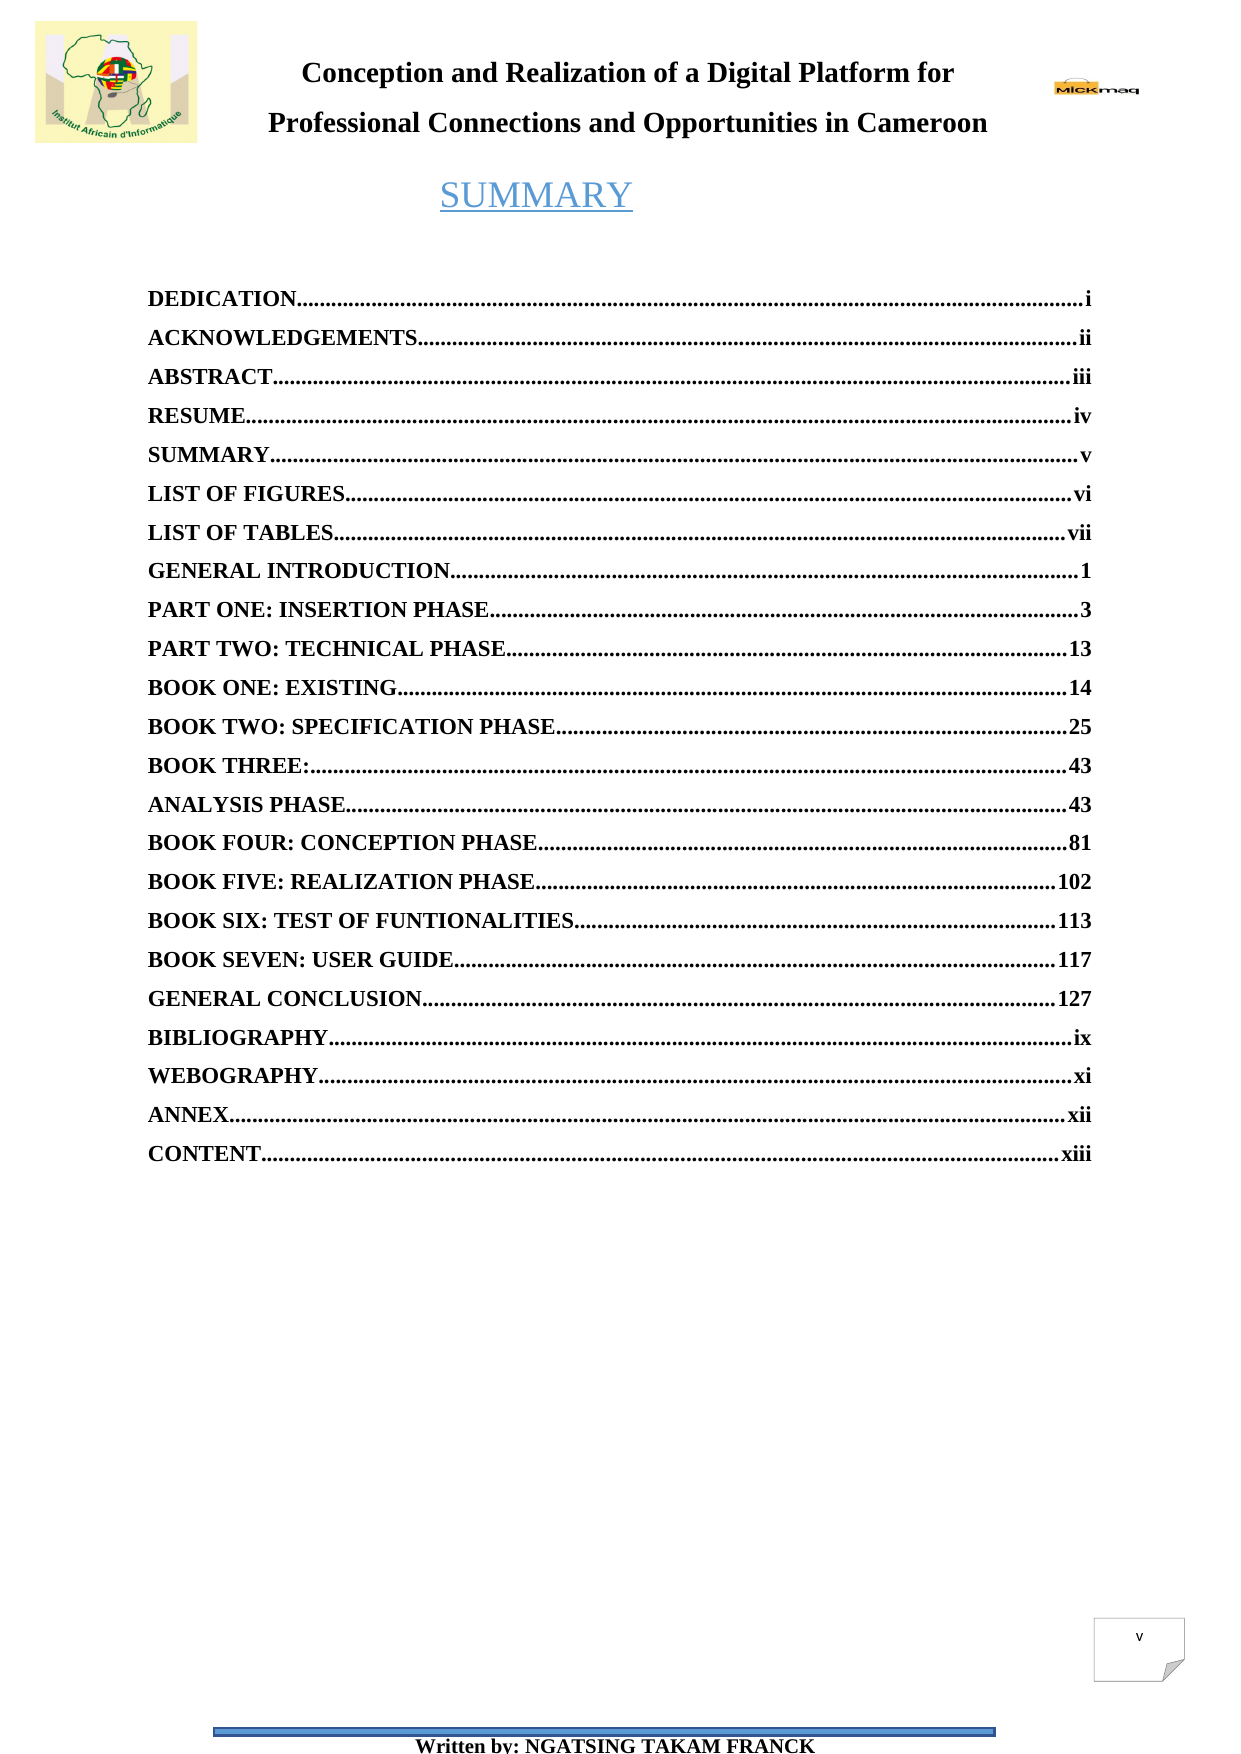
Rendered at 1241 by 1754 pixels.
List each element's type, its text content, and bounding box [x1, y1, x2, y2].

picture [1047, 73, 1143, 103]
picture [35, 21, 198, 143]
subtitle SUMMARY [148, 173, 1093, 216]
